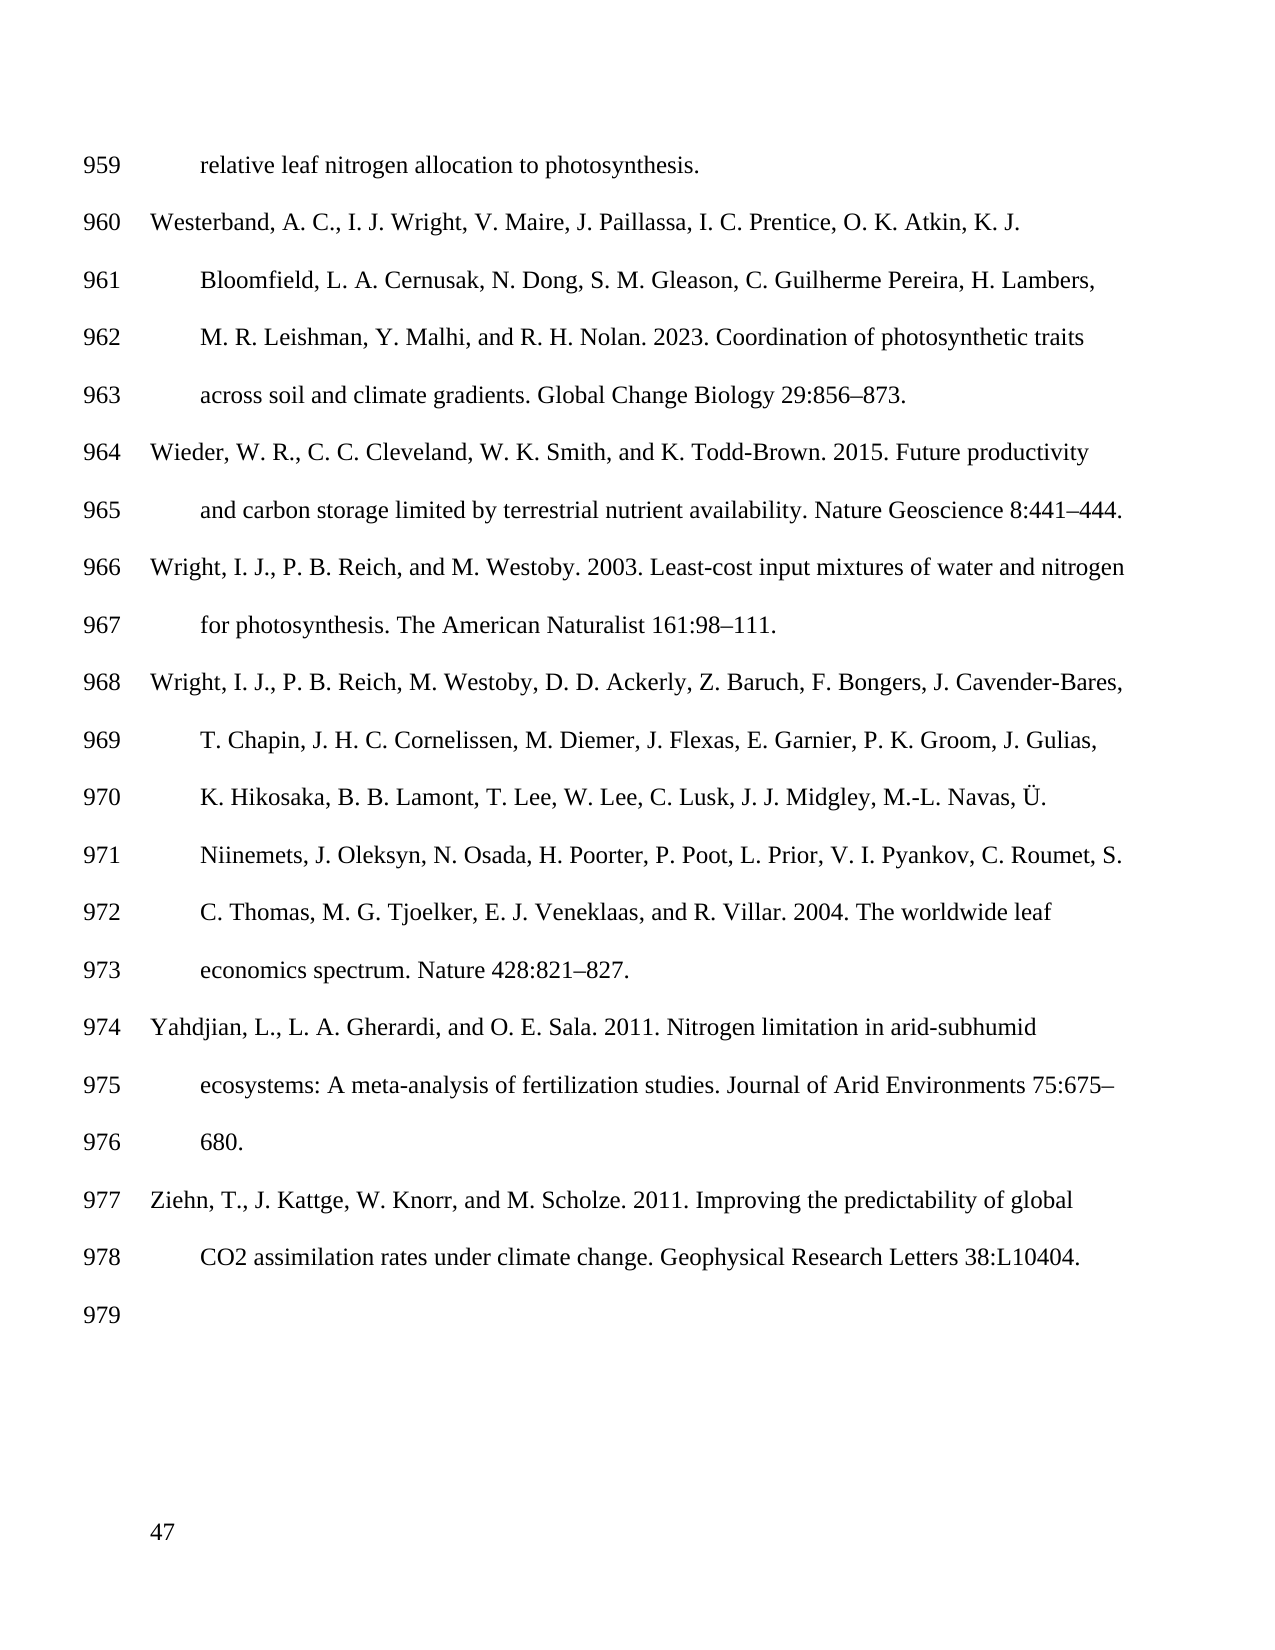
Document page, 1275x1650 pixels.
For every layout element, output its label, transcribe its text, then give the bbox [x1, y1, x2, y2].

text Wieder, W. R., C. C. Cleveland, W. K. Smith, and K. Todd-Brown. 2015. Future productivity and carbon storage limited by terrestrial nutrient availability. Nature Geoscience 8:441–444. [150, 437, 1125, 524]
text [150, 150, 1125, 179]
text Yahdjian, L., L. A. Gherardi, and O. E. Sala. 2011. Nitrogen limitation in arid-subhumid ecosystems: A meta-analysis of fertilization studies. Journal of Arid Environments 75:675–680. [150, 1012, 1125, 1156]
text Wright, I. J., P. B. Reich, M. Westoby, D. D. Ackerly, Z. Baruch, F. Bongers, J. Cavender-Bares, T. Chapin, J. H. C. Cornelissen, M. Diemer, J. Flexas, E. Garnier, P. K. Groom, J. Gulias, K. Hikosaka, B. B. Lamont, T. Lee, W. Lee, C. Lusk, J. J. Midgley, M.-L. Navas, Ü. Niinemets, J. Oleksyn, N. Osada, H. Poorter, P. Poot, L. Prior, V. I. Pyankov, C. Roumet, S. C. Thomas, M. G. Tjoelker, E. J. Veneklaas, and R. Villar. 2004. The worldwide leaf economics spectrum. Nature 428:821–827. [150, 667, 1125, 984]
text Wright, I. J., P. B. Reich, and M. Westoby. 2003. Least-cost input mixtures of water and nitrogen for photosynthesis. The American Naturalist 161:98–111. [150, 552, 1125, 639]
text Ziehn, T., J. Kattge, W. Knorr, and M. Scholze. 2011. Improving the predictability of global CO2 assimilation rates under climate change. Geophysical Research Letters 38:L10404. [150, 1185, 1125, 1271]
text Westerband, A. C., I. J. Wright, V. Maire, J. Paillassa, I. C. Prentice, O. K. Atkin, K. J. Bloomfield, L. A. Cernusak, N. Dong, S. M. Gleason, C. Guilherme Pereira, H. Lambers, M. R. Leishman, Y. Malhi, and R. H. Nolan. 2023. Coordination of photosynthetic traits across soil and climate gradients. Global Change Biology 29:856–873. [150, 207, 1125, 409]
